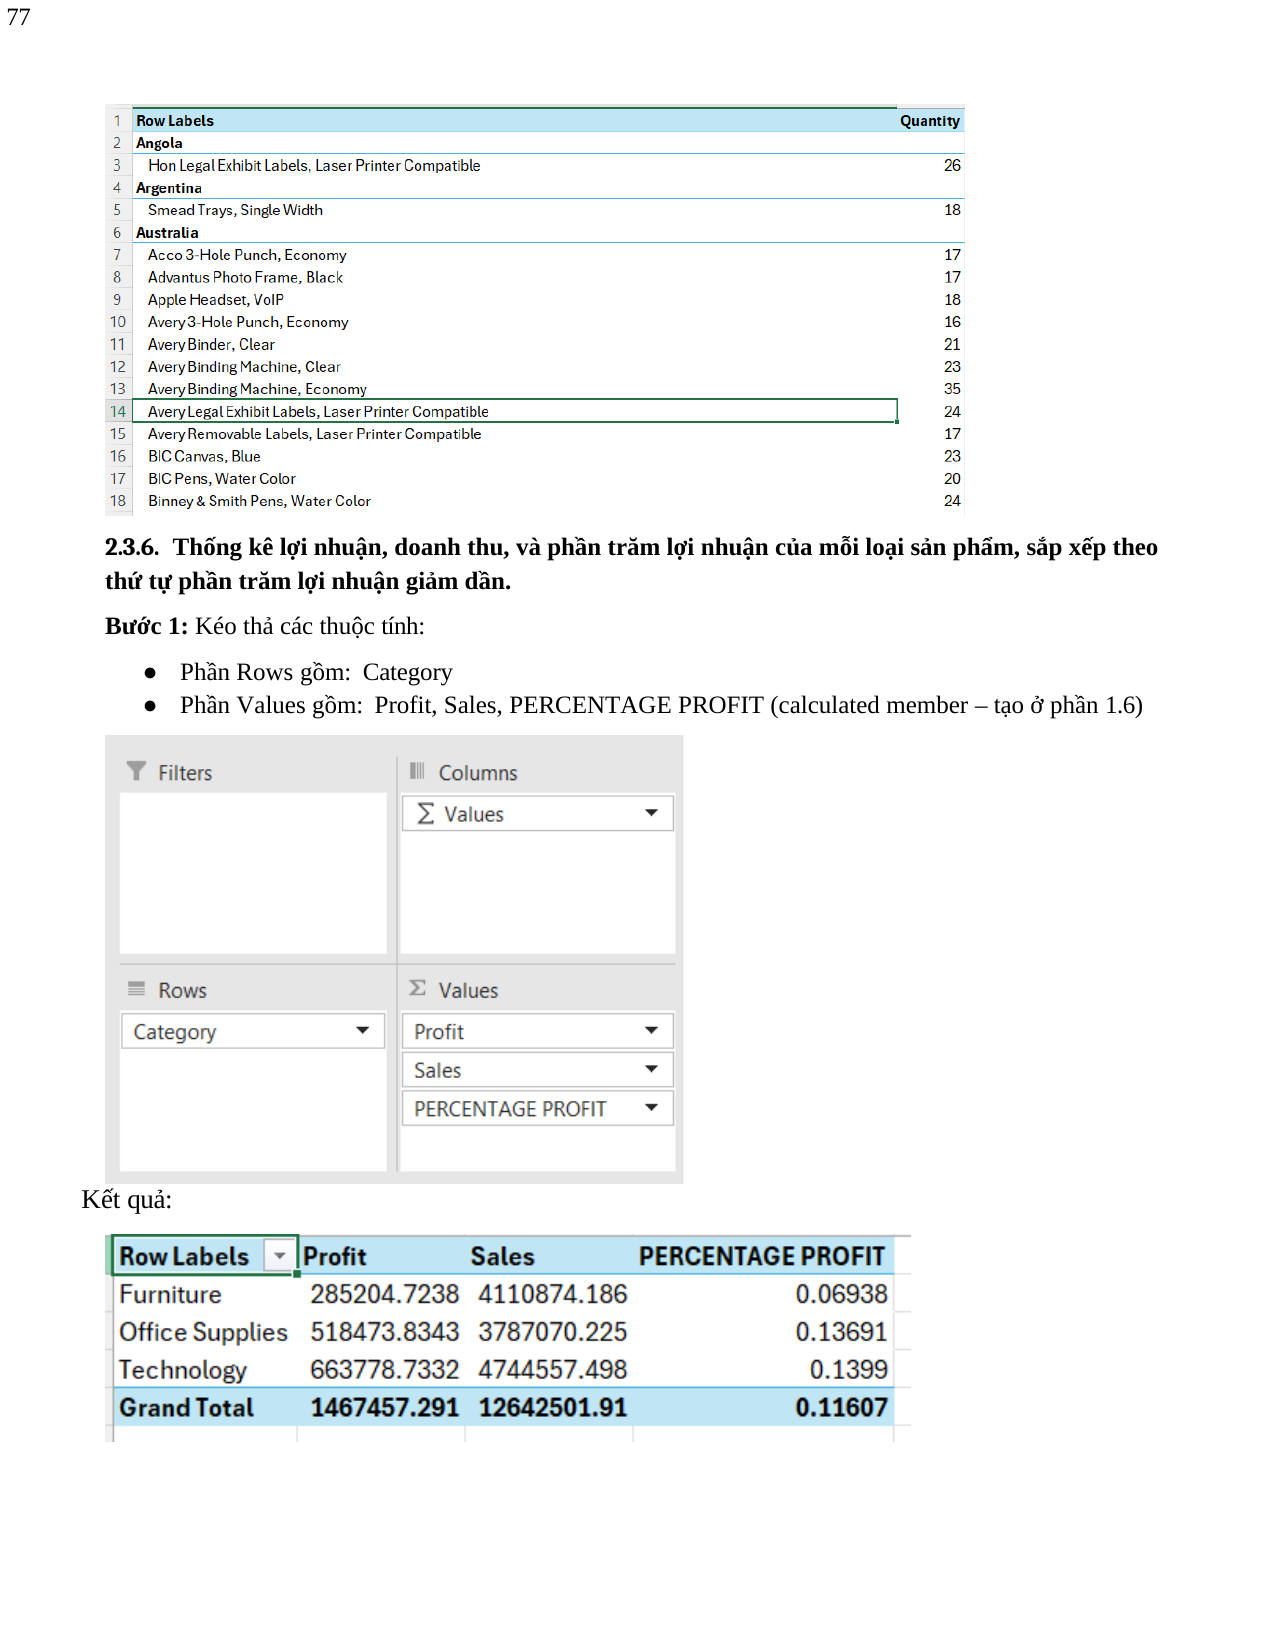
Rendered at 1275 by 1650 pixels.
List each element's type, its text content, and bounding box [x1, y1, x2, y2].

subtitle Thống kê lợi nhuận, doanh thu, và phần trăm lợi nhuận của mỗi loại sản phẩm, sắp xếp theo thứ tự phần trăm lợi nhuận giảm dần. [105, 532, 1164, 595]
picture [105, 104, 965, 516]
list Phần Rows gồm: Category [142, 657, 1194, 686]
text Bước 1: Kéo thả các thuộc tính: [105, 611, 1194, 640]
picture [105, 735, 684, 1184]
picture [105, 1234, 912, 1442]
list Phần Values gồm: Profit, Sales, PERCENTAGE PROFIT (calculated member – tạo ở phần 1.6) [142, 690, 1194, 719]
